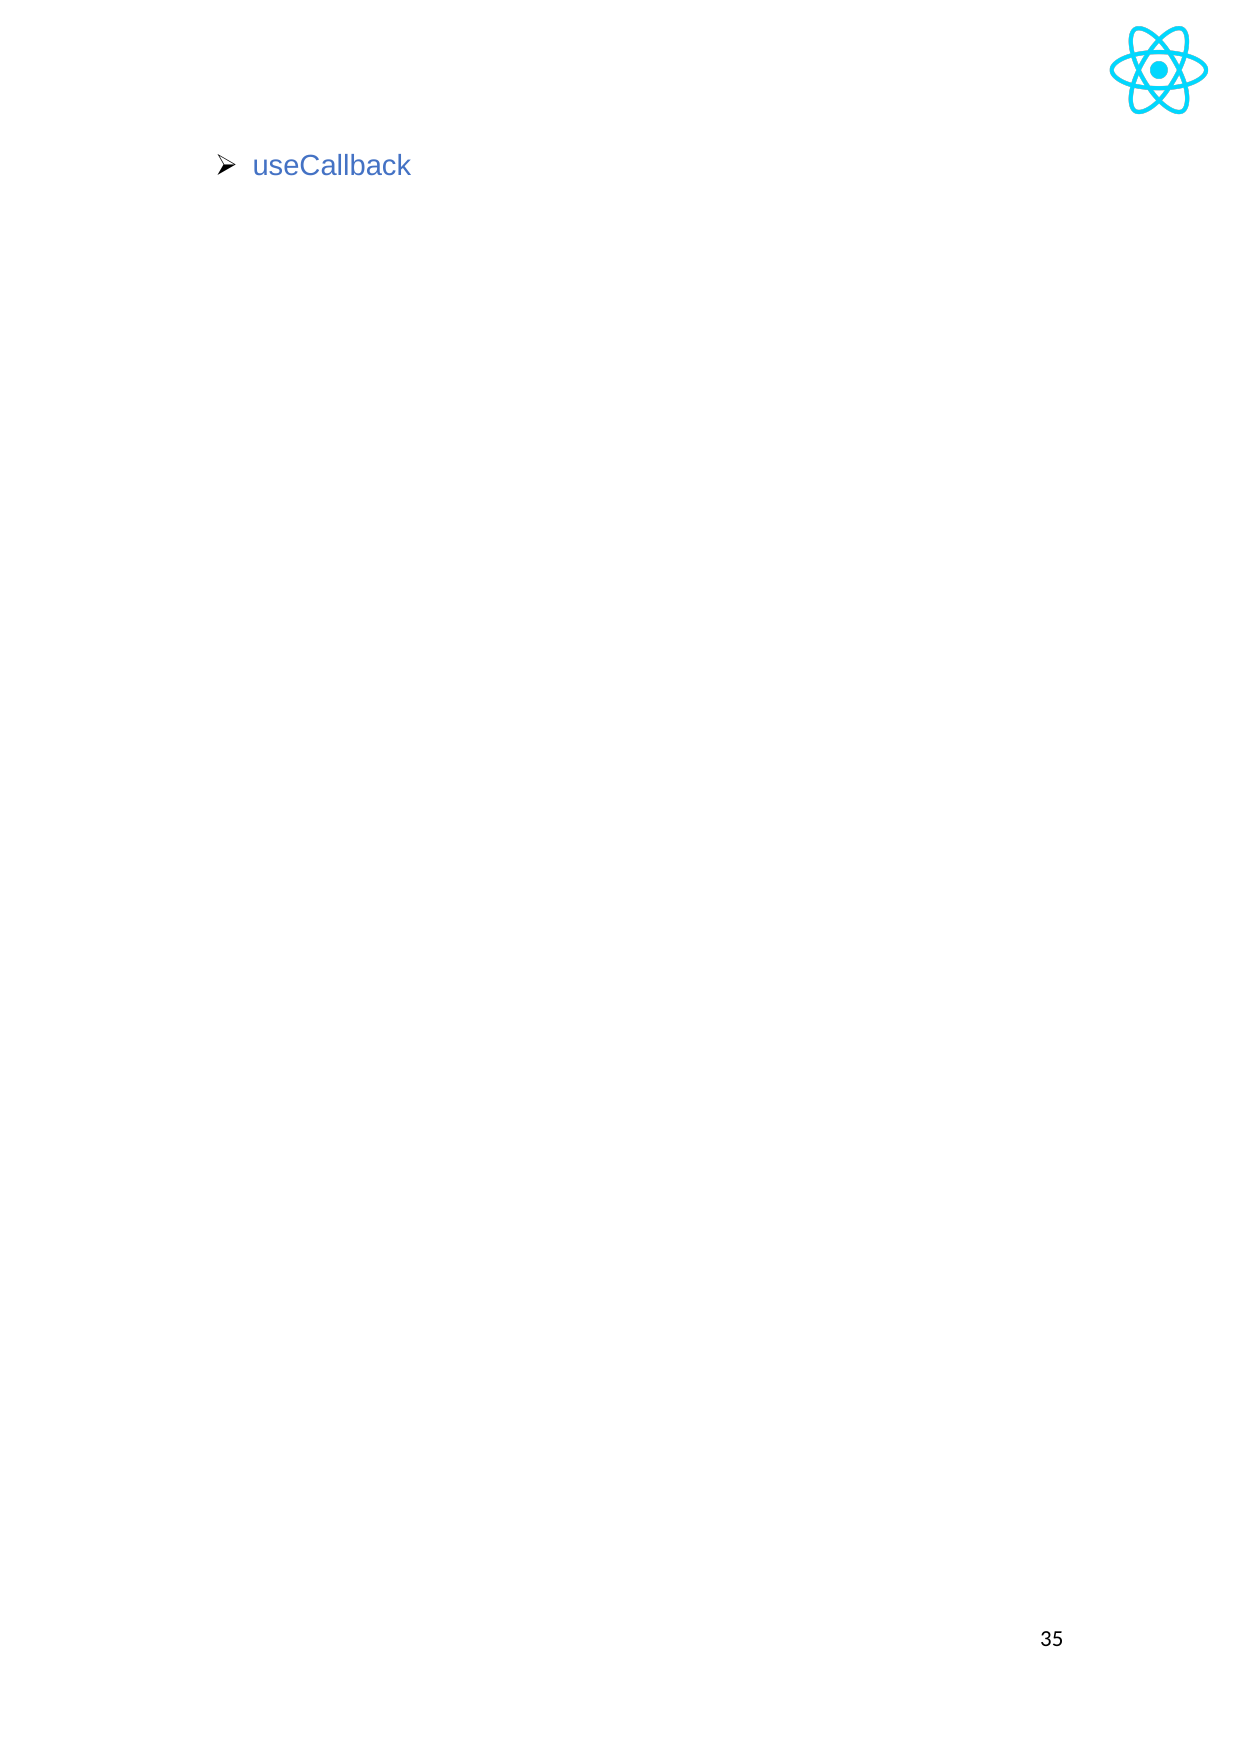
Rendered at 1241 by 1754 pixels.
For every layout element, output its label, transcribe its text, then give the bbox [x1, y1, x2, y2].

list useCallback [215, 148, 1063, 181]
picture [1109, 26, 1209, 115]
